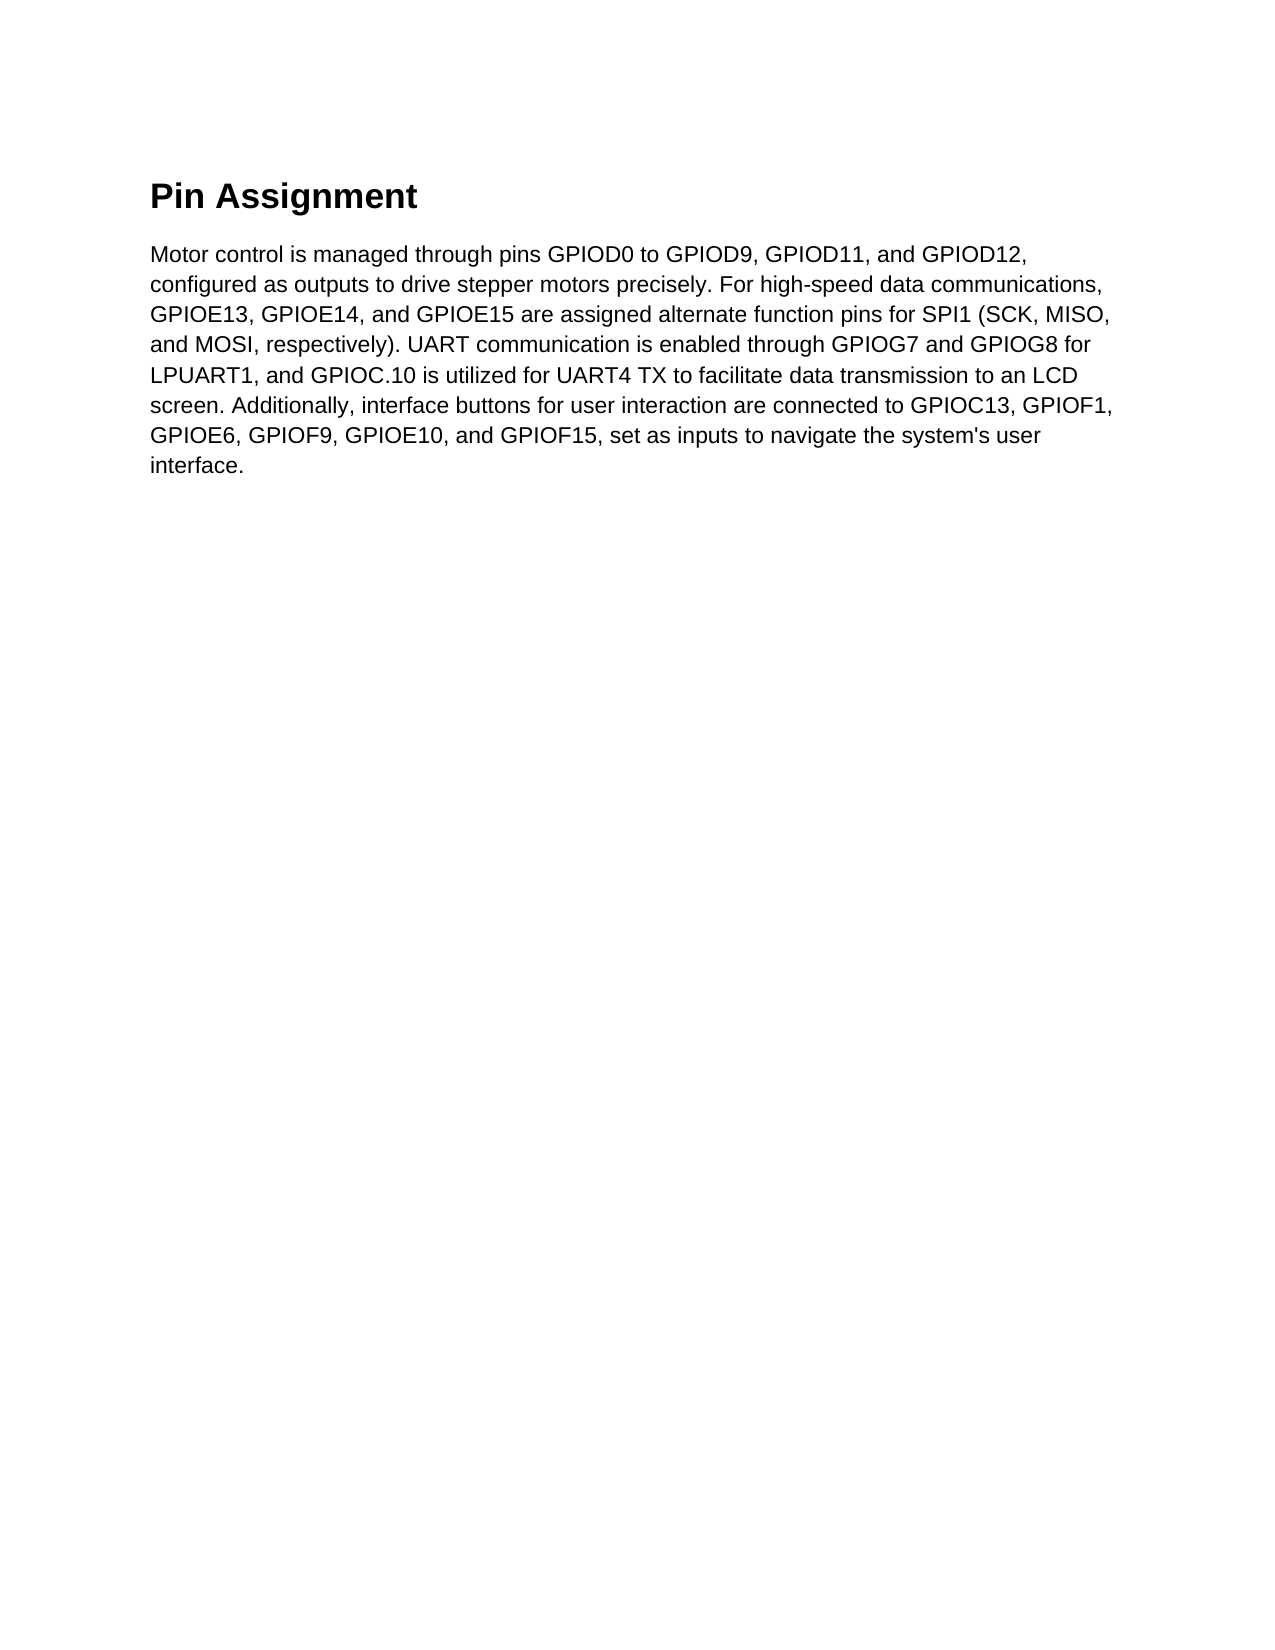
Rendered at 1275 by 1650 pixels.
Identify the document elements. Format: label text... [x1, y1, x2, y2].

text Motor control is managed through pins GPIOD0 to GPIOD9, GPIOD11, and GPIOD12, configured as outputs to drive stepper motors precisely. For high-speed data communications, GPIOE13, GPIOE14, and GPIOE15 are assigned alternate function pins for SPI1 (SCK, MISO, and MOSI, respectively). UART communication is enabled through GPIOG7 and GPIOG8 for LPUART1, and GPIOC.10 is utilized for UART4 TX to facilitate data transmission to an LCD screen. Additionally, interface buttons for user interaction are connected to GPIOC13, GPIOF1, GPIOE6, GPIOF9, GPIOE10, and GPIOF15, set as inputs to navigate the system's user interface. [150, 241, 1125, 478]
subtitle Pin Assignment [150, 175, 1125, 216]
